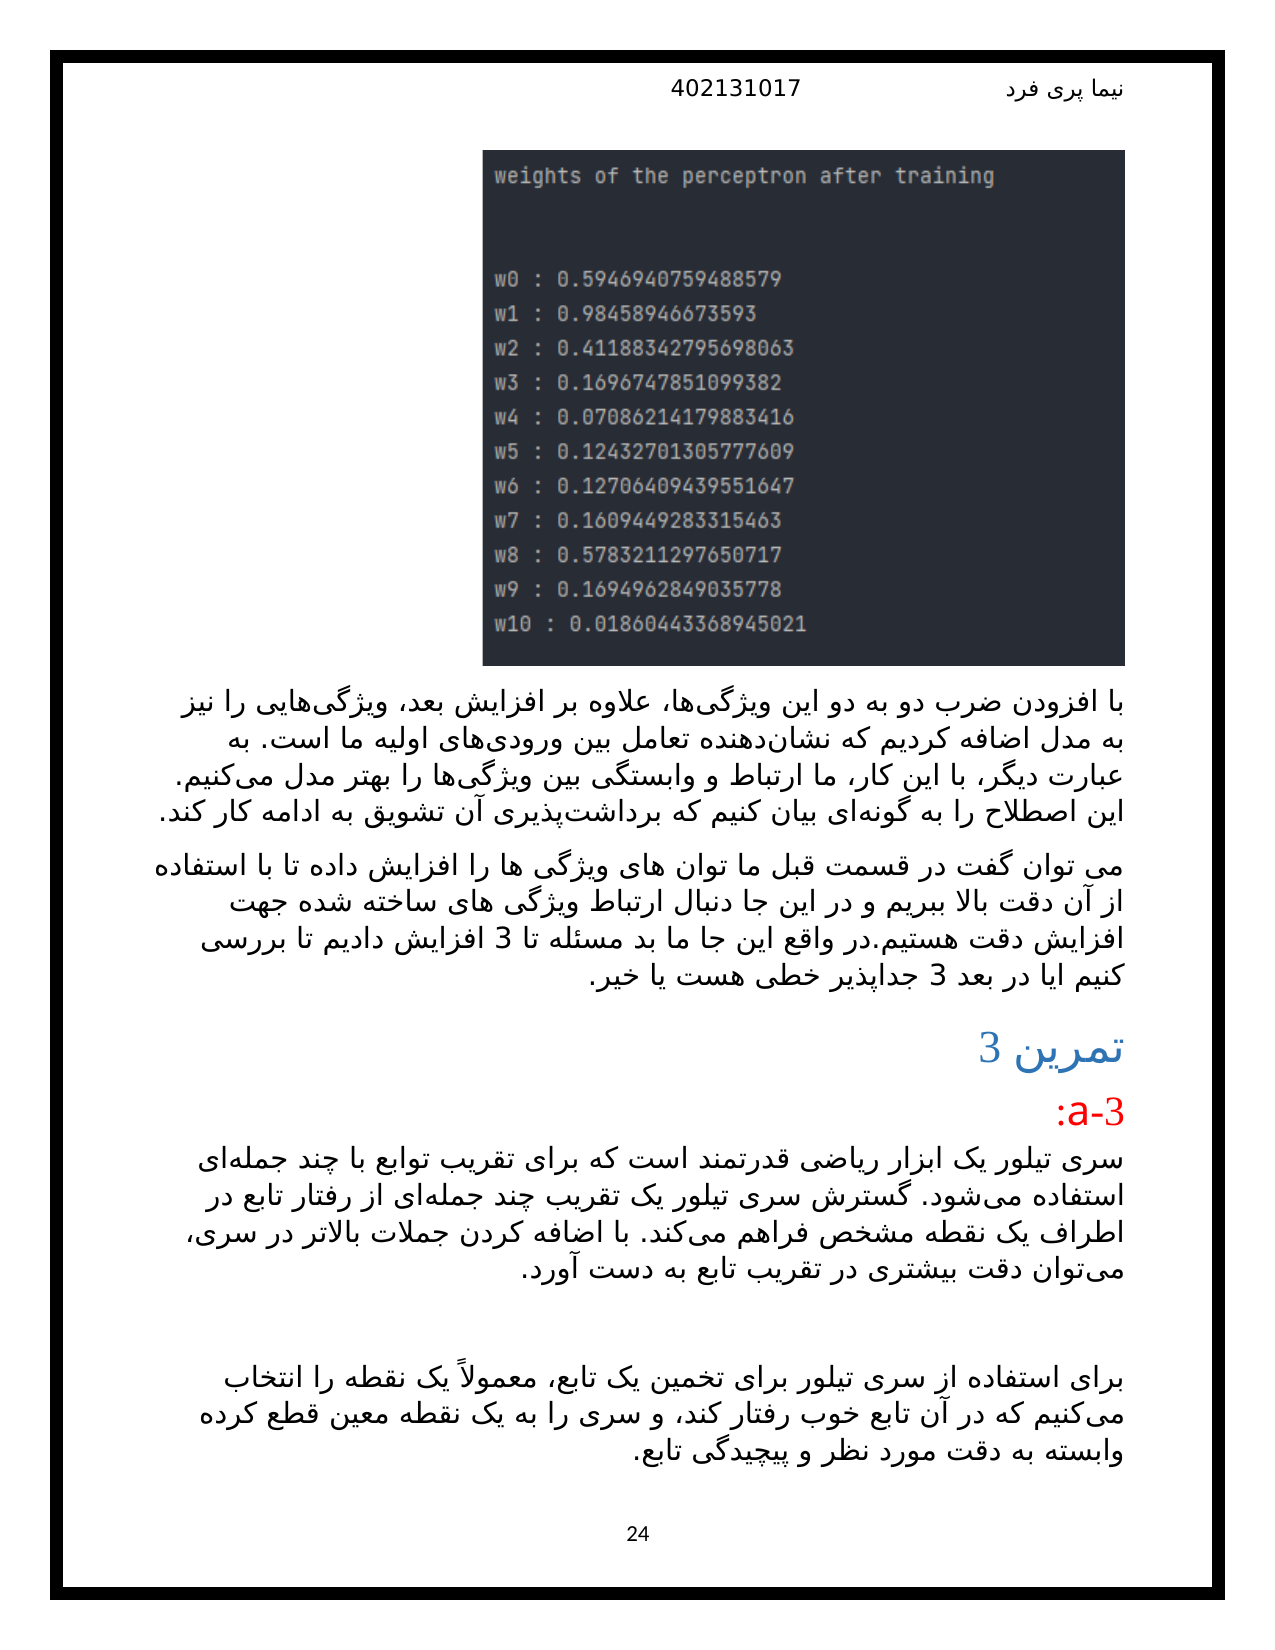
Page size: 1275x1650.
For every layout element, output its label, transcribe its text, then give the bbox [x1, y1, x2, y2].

text با افزودن ضرب دو به دو این ویژگی‌ها، علاوه بر افزایش بعد، ویژگی‌هایی را نیز به مدل اضافه کردیم که نشان‌دهنده تعامل بین ورودی‌های اولیه ما است. به عبارت دیگر، با این کار، ما ارتباط و وابستگی بین ویژگی‌ها را بهتر مدل می‌کنیم. این اصطلاح را به گونه‌ای بیان کنیم که برداشت‌پذیری آن تشویق به ادامه کار کند. [150, 684, 1125, 828]
text می توان گفت در قسمت قبل ما توان های ویژگی ها را افزایش داده تا با استفاده از آن دقت بالا ببریم و در این جا دنبال ارتباط ویژگی های ساخته شده جهت افزایش دقت هستیم.در واقع این جا ما بد مسئله تا 3 افزایش دادیم تا بررسی کنیم ایا در بعد 3 جداپذیر خطی هست یا خیر. [150, 848, 1125, 992]
picture [482, 150, 1125, 666]
text سری تیلور یک ابزار ریاضی قدرتمند است که برای تقریب توابع با چند جمله‌ای استفاده می‌شود. گسترش سری تیلور یک تقریب چند جمله‌ای از رفتار تابع در اطراف یک نقطه مشخص فراهم می‌کند. با اضافه کردن جملات بالاتر در سری، می‌توان دقت بیشتری در تقریب تابع به دست آورد. [150, 1142, 1125, 1286]
subtitle تمرین 3 [150, 1019, 1125, 1072]
subtitle 3-a: [150, 1081, 1125, 1137]
text برای استفاده از سری تیلور برای تخمین یک تابع، معمولاً یک نقطه را انتخاب می‌کنیم که در آن تابع خوب رفتار کند، و سری را به یک نقطه معین قطع کرده وابسته به دقت مورد نظر و پیچیدگی تابع. [150, 1360, 1125, 1467]
